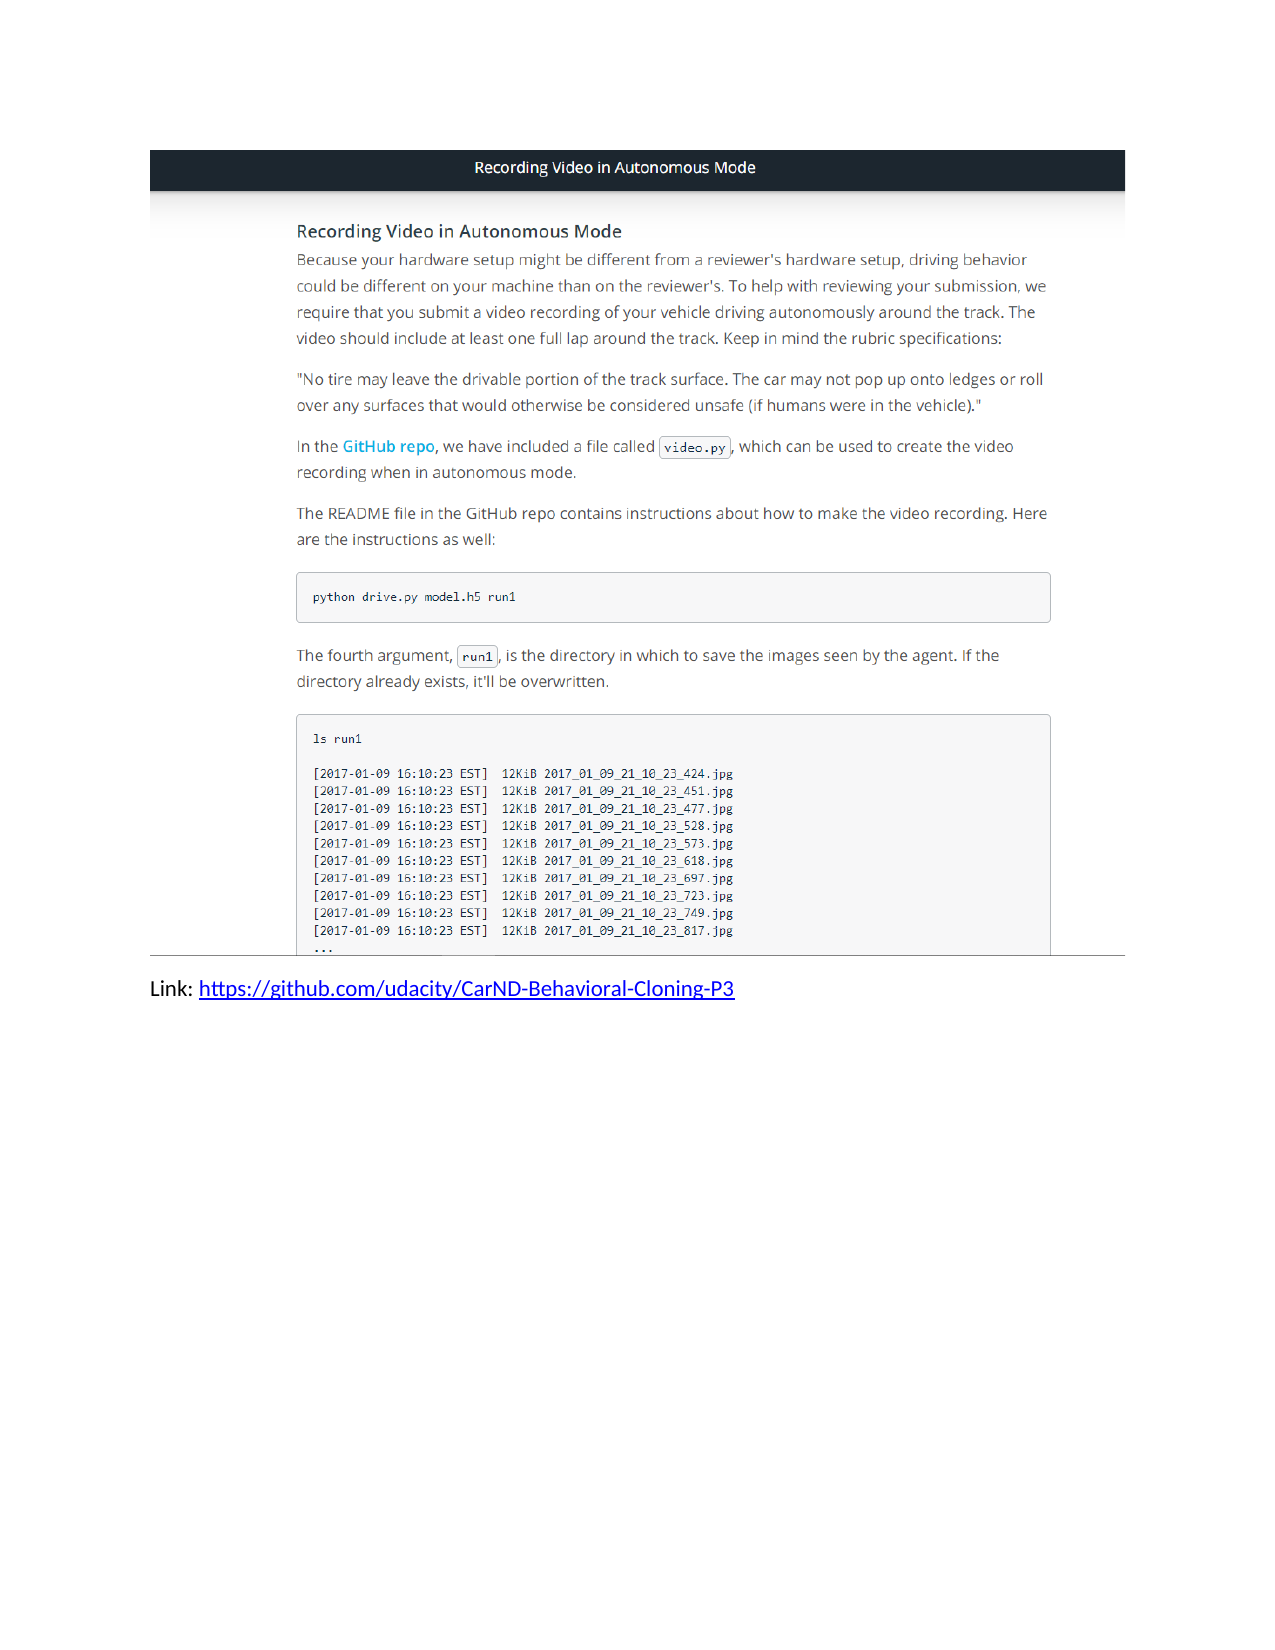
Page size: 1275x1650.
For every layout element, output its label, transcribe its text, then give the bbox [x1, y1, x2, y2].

picture [150, 150, 1125, 956]
text Link: https://github.com/udacity/CarND-Behavioral-Cloning-P3 [150, 974, 1125, 1002]
